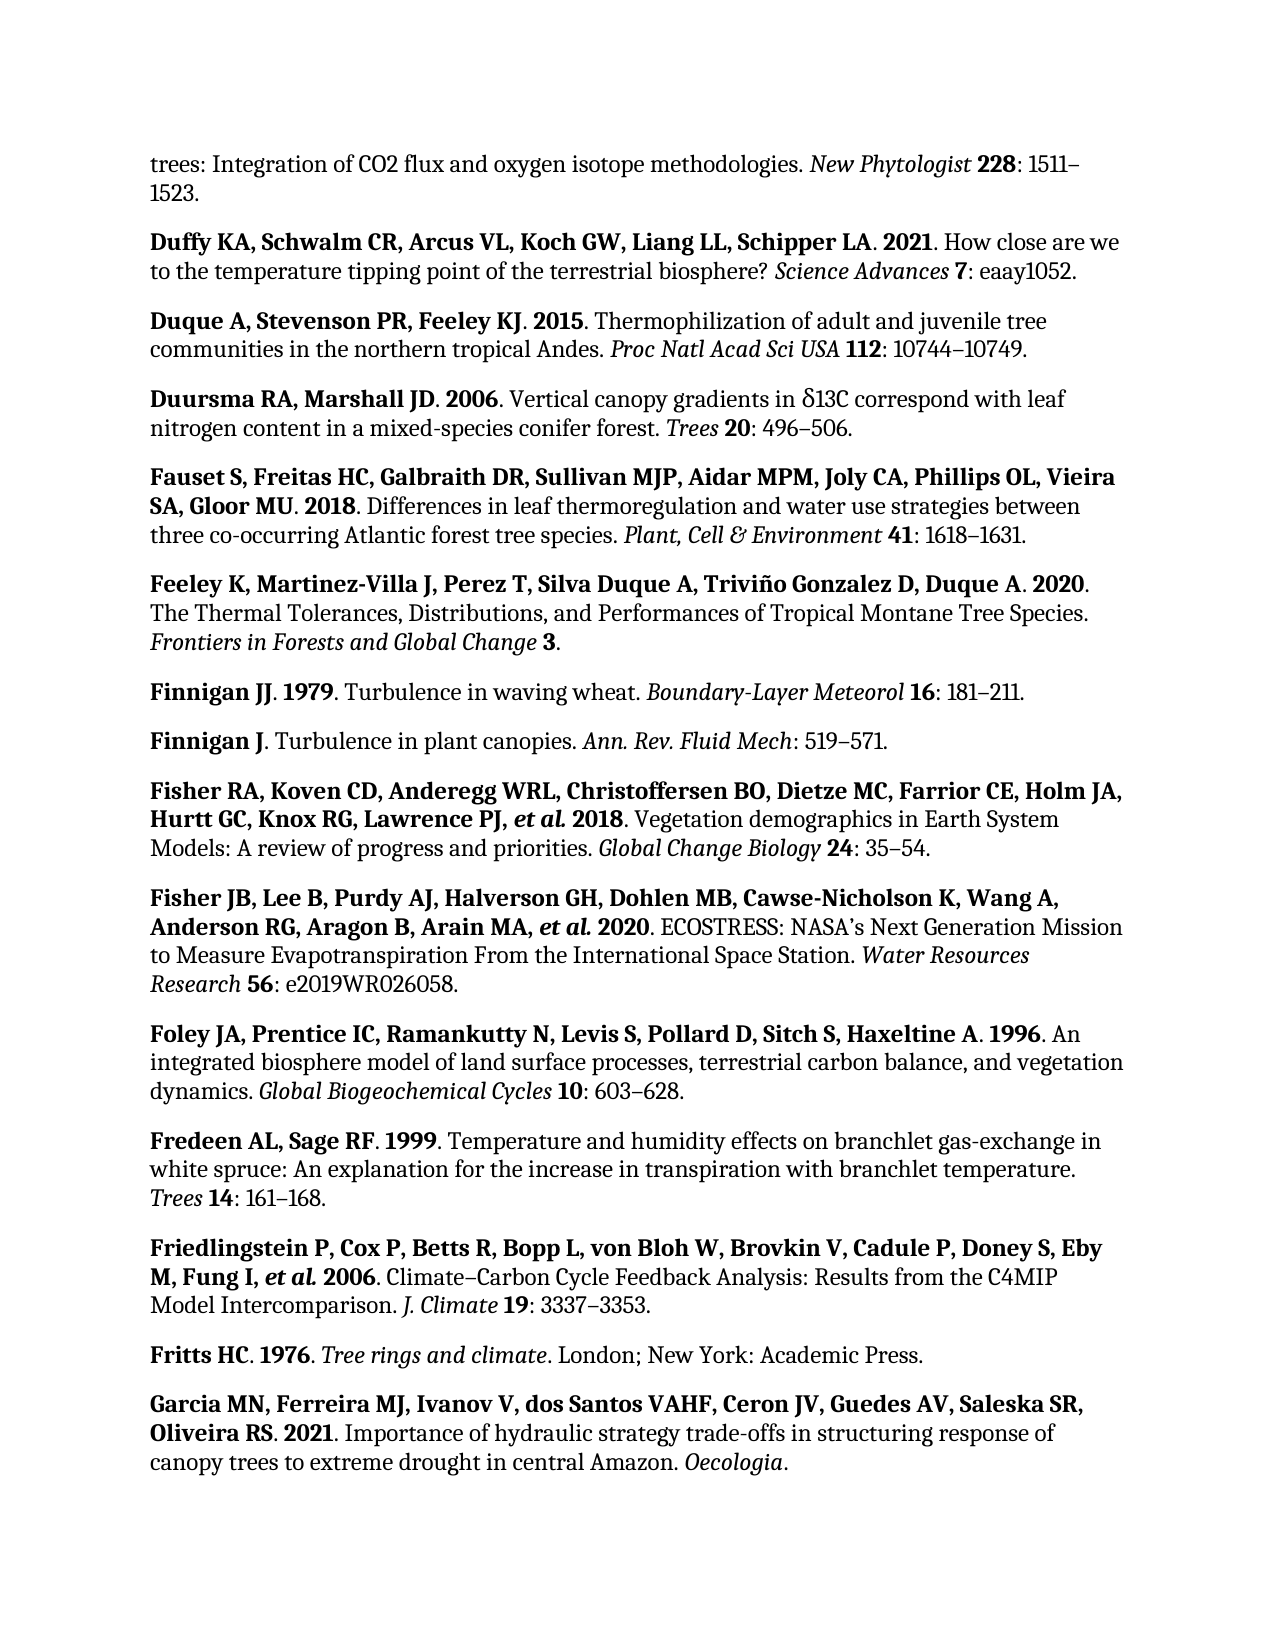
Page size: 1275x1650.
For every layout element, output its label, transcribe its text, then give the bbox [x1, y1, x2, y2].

text Finnigan JJ. 1979. Turbulence in waving wheat. Boundary-Layer Meteorol 16: 181–211. [150, 677, 1125, 706]
text Duursma RA, Marshall JD. 2006. Vertical canopy gradients in δ13C correspond with leaf nitrogen content in a mixed-species conifer forest. Trees 20: 496–506. [150, 385, 1125, 442]
text Fisher RA, Koven CD, Anderegg WRL, Christoffersen BO, Dietze MC, Farrior CE, Holm JA, Hurtt GC, Knox RG, Lawrence PJ, et al. 2018. Vegetation demographics in Earth System Models: A review of progress and priorities. Global Change Biology 24: 35–54. [150, 777, 1125, 863]
text Foley JA, Prentice IC, Ramankutty N, Levis S, Pollard D, Sitch S, Haxeltine A. 1996. An integrated biosphere model of land surface processes, terrestrial carbon balance, and vegetation dynamics. Global Biogeochemical Cycles 10: 603–628. [150, 1019, 1125, 1106]
text Fauset S, Freitas HC, Galbraith DR, Sullivan MJP, Aidar MPM, Joly CA, Phillips OL, Vieira SA, Gloor MU. 2018. Differences in leaf thermoregulation and water use strategies between three co-occurring Atlantic forest tree species. Plant, Cell & Environment 41: 1618–1631. [150, 463, 1125, 549]
text Friedlingstein P, Cox P, Betts R, Bopp L, von Bloh W, Brovkin V, Cadule P, Doney S, Eby M, Fung I, et al. 2006. Climate–Carbon Cycle Feedback Analysis: Results from the C4MIP Model Intercomparison. J. Climate 19: 3337–3353. [150, 1234, 1125, 1320]
text Garcia MN, Ferreira MJ, Ivanov V, dos Santos VAHF, Ceron JV, Guedes AV, Saleska SR, Oliveira RS. 2021. Importance of hydraulic strategy trade-offs in structuring response of canopy trees to extreme drought in central Amazon. Oecologia. [150, 1390, 1125, 1477]
text Duque A, Stevenson PR, Feeley KJ. 2015. Thermophilization of adult and juvenile tree communities in the northern tropical Andes. Proc Natl Acad Sci USA 112: 10744–10749. [150, 307, 1125, 364]
text Fritts HC. 1976. Tree rings and climate. London; New York: Academic Press. [150, 1341, 1125, 1369]
text Fredeen AL, Sage RF. 1999. Temperature and humidity effects on branchlet gas-exchange in white spruce: An explanation for the increase in transpiration with branchlet temperature. Trees 14: 161–168. [150, 1127, 1125, 1213]
text Duffy KA, Schwalm CR, Arcus VL, Koch GW, Liang LL, Schipper LA. 2021. How close are we to the temperature tipping point of the terrestrial biosphere? Science Advances 7: eaay1052. [150, 228, 1125, 286]
text Fisher JB, Lee B, Purdy AJ, Halverson GH, Dohlen MB, Cawse-Nicholson K, Wang A, Anderson RG, Aragon B, Arain MA, et al. 2020. ECOSTRESS: NASA’s Next Generation Mission to Measure Evapotranspiration From the International Space Station. Water Resources Research 56: e2019WR026058. [150, 884, 1125, 999]
text Finnigan J. Turbulence in plant canopies. Ann. Rev. Fluid Mech: 519–571. [150, 727, 1125, 756]
text Feeley K, Martinez-Villa J, Perez T, Silva Duque A, Triviño Gonzalez D, Duque A. 2020. The Thermal Tolerances, Distributions, and Performances of Tropical Montane Tree Species. Frontiers in Forests and Global Change 3. [150, 570, 1125, 657]
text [150, 150, 1125, 207]
